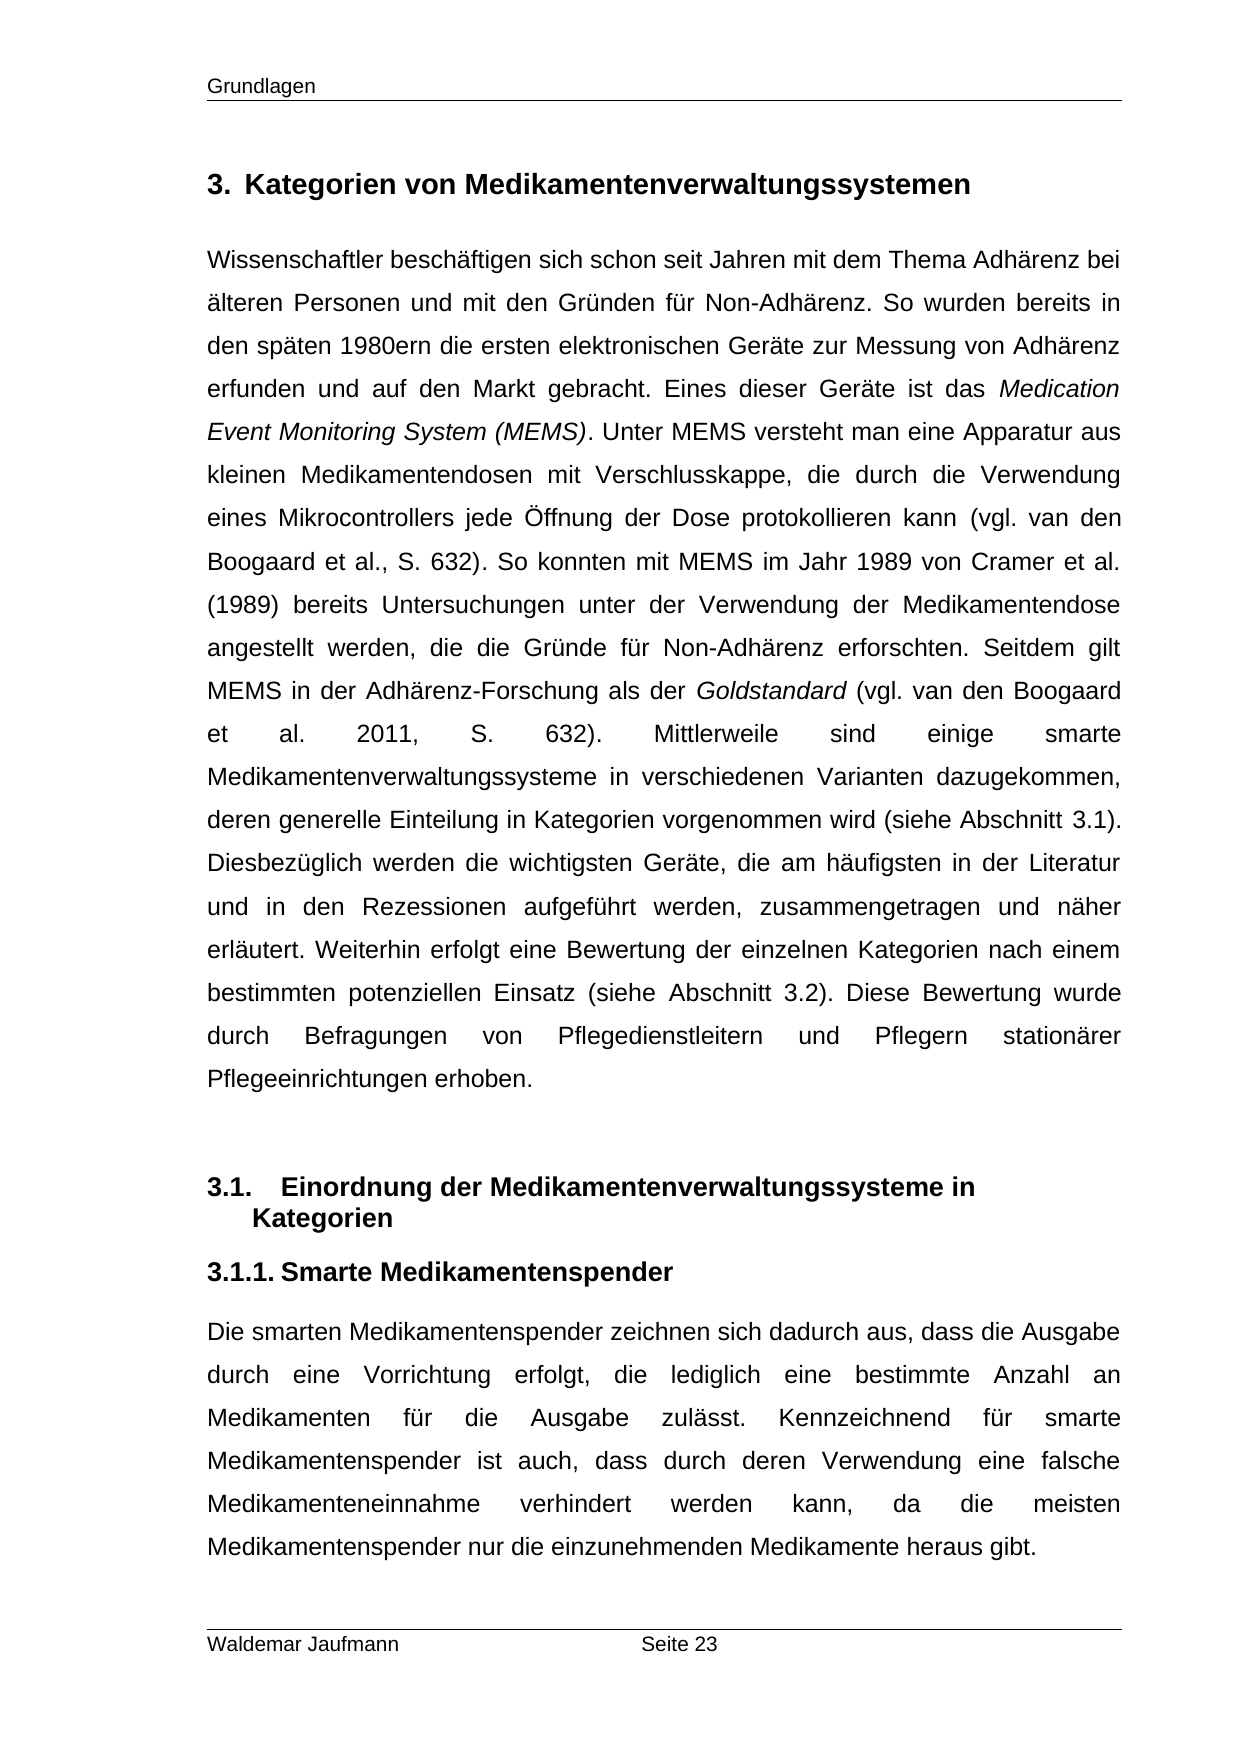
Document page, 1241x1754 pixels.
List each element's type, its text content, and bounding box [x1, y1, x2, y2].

subtitle Kategorien von Medikamentenverwaltungssystemen [207, 168, 1122, 201]
text Wissenschaftler beschäftigen sich schon seit Jahren mit dem Thema Adhärenz bei älteren Personen und mit den Gründen für Non-Adhärenz. So wurden bereits in den späten 1980ern die ersten elektronischen Geräte zur Messung von Adhärenz erfunden und auf den Markt gebracht. Eines dieser Geräte ist das Medication Event Monitoring System (MEMS). Unter MEMS versteht man eine Apparatur aus kleinen Medikamentendosen mit Verschlusskappe, die durch die Verwendung eines Mikrocontrollers jede Öffnung der Dose protokollieren kann (vgl. van den Boogaard et al., S. 632). So konnten mit MEMS im Jahr 1989 von Cramer et al. (1989) bereits Untersuchungen unter der Verwendung der Medikamentendose angestellt werden, die die Gründe für Non-Adhärenz erforschten. Seitdem gilt MEMS in der Adhärenz-Forschung als der Goldstandard (vgl. van den Boogaard et al. 2011, S. 632). Mittlerweile sind einige smarte Medikamentenverwaltungssysteme in verschiedenen Varianten dazugekommen, deren generelle Einteilung in Kategorien vorgenommen wird (siehe Abschnitt 3.1). Diesbezüglich werden die wichtigsten Geräte, die am häufigsten in der Literatur und in den Rezessionen aufgeführt werden, zusammengetragen und näher erläutert. Weiterhin erfolgt eine Bewertung der einzelnen Kategorien nach einem bestimmten potenziellen Einsatz (siehe Abschnitt 3.2). Diese Bewertung wurde durch Befragungen von Pflegedienstleitern und Pflegern stationärer Pflegeeinrichtungen erhoben. [207, 244, 1122, 1093]
subtitle Einordnung der Medikamentenverwaltungssysteme in Kategorien [207, 1171, 1122, 1233]
text Die smarten Medikamentenspender zeichnen sich dadurch aus, dass die Ausgabe durch eine Vorrichtung erfolgt, die lediglich eine bestimmte Anzahl an Medikamenten für die Ausgabe zulässt. Kennzeichnend für smarte Medikamentenspender ist auch, dass durch deren Verwendung eine falsche Medikamenteneinnahme verhindert werden kann, da die meisten Medikamentenspender nur die einzunehmenden Medikamente heraus gibt. [207, 1316, 1122, 1561]
subtitle Smarte Medikamentenspender [207, 1254, 1122, 1288]
